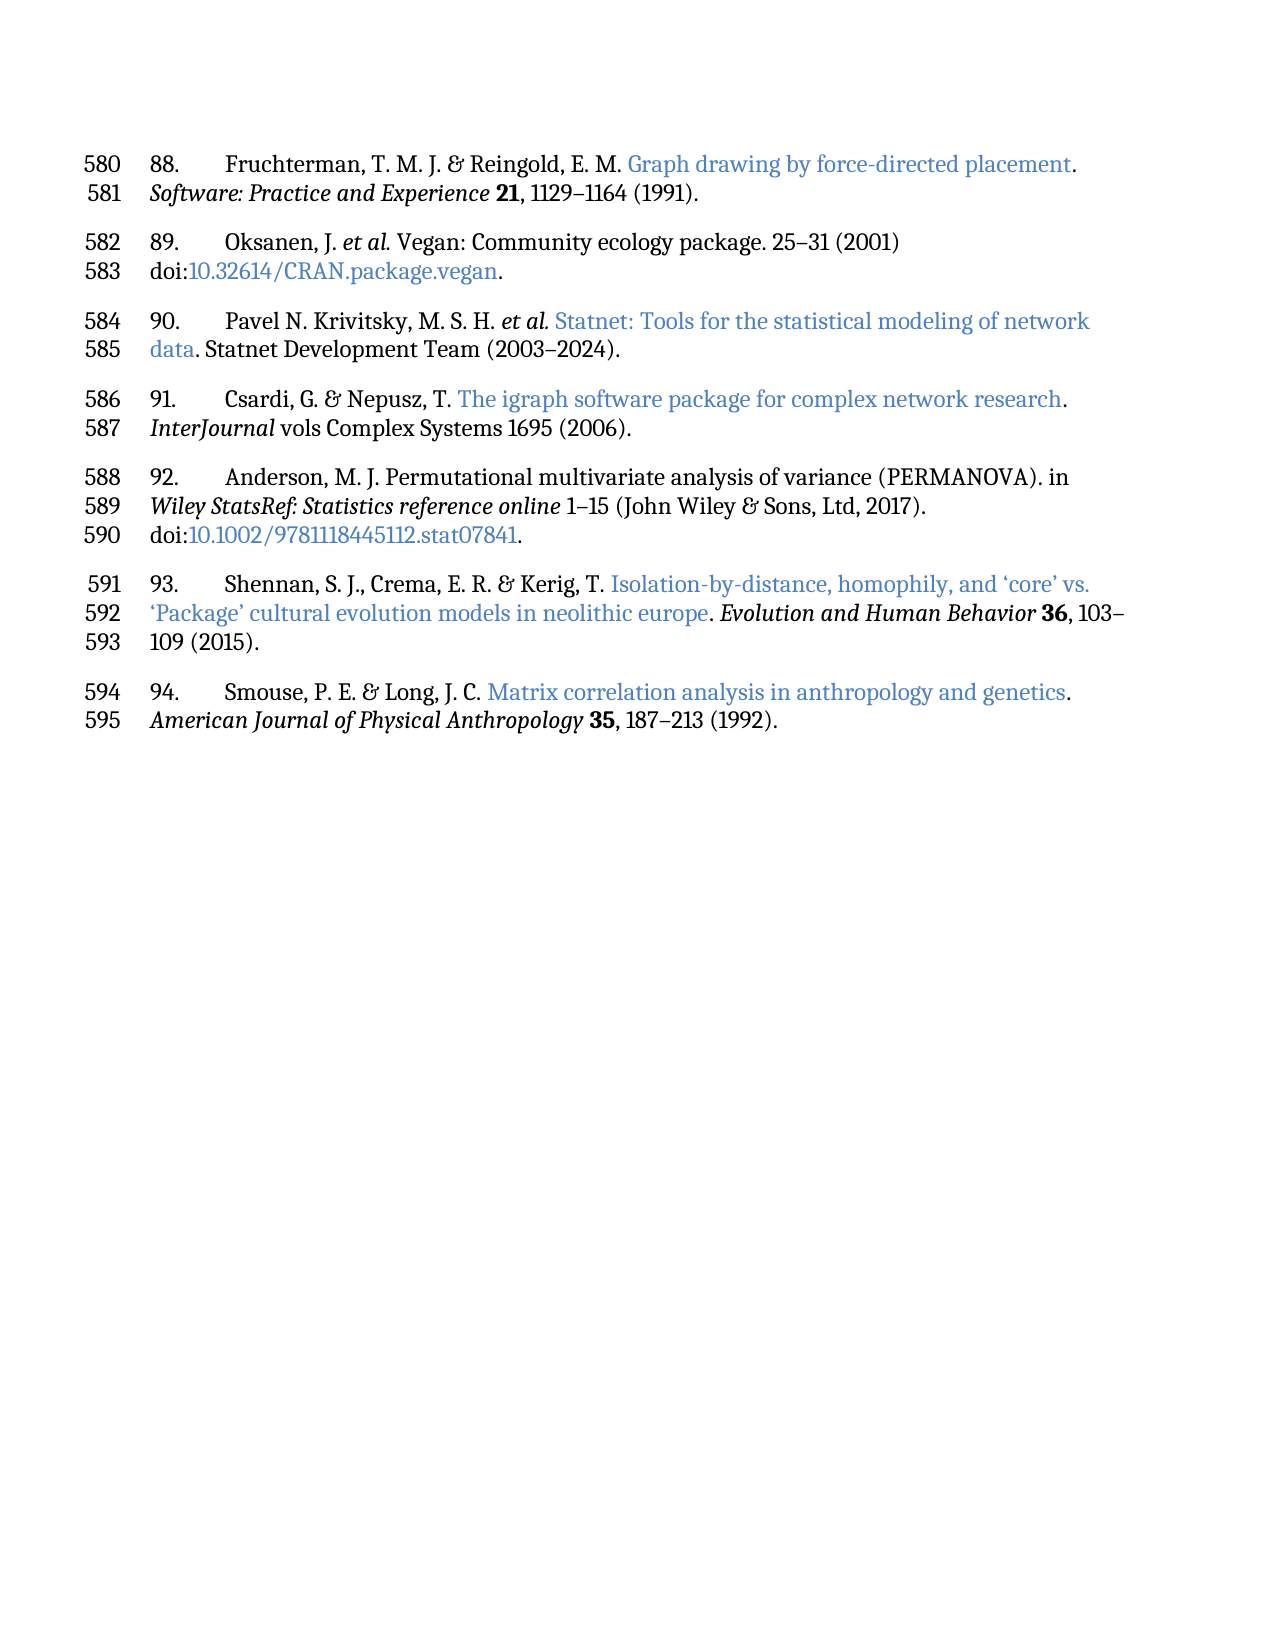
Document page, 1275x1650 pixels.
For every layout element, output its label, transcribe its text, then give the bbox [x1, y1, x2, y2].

text 89. Oksanen, J. et al. Vegan: Community ecology package. 25–31 (2001) doi:10.32614/CRAN.package.vegan. [150, 228, 1125, 286]
text 94. Smouse, P. E. & Long, J. C. Matrix correlation analysis in anthropology and genetics. American Journal of Physical Anthropology 35, 187–213 (1992). [150, 677, 1125, 735]
text 93. Shennan, S. J., Crema, E. R. & Kerig, T. Isolation-by-distance, homophily, and ‘core’ vs. ‘Package’ cultural evolution models in neolithic europe. Evolution and Human Behavior 36, 103–109 (2015). [150, 570, 1125, 657]
text 92. Anderson, M. J. Permutational multivariate analysis of variance (PERMANOVA). in Wiley StatsRef: Statistics reference online 1–15 (John Wiley & Sons, Ltd, 2017). doi:10.1002/9781118445112.stat07841. [150, 463, 1125, 549]
text 91. Csardi, G. & Nepusz, T. The igraph software package for complex network research. InterJournal vols Complex Systems 1695 (2006). [150, 385, 1125, 442]
text 88. Fruchterman, T. M. J. & Reingold, E. M. Graph drawing by force-directed placement. Software: Practice and Experience 21, 1129–1164 (1991). [150, 150, 1125, 207]
text 90. Pavel N. Krivitsky, M. S. H. et al. Statnet: Tools for the statistical modeling of network data. Statnet Development Team (2003–2024). [150, 307, 1125, 364]
